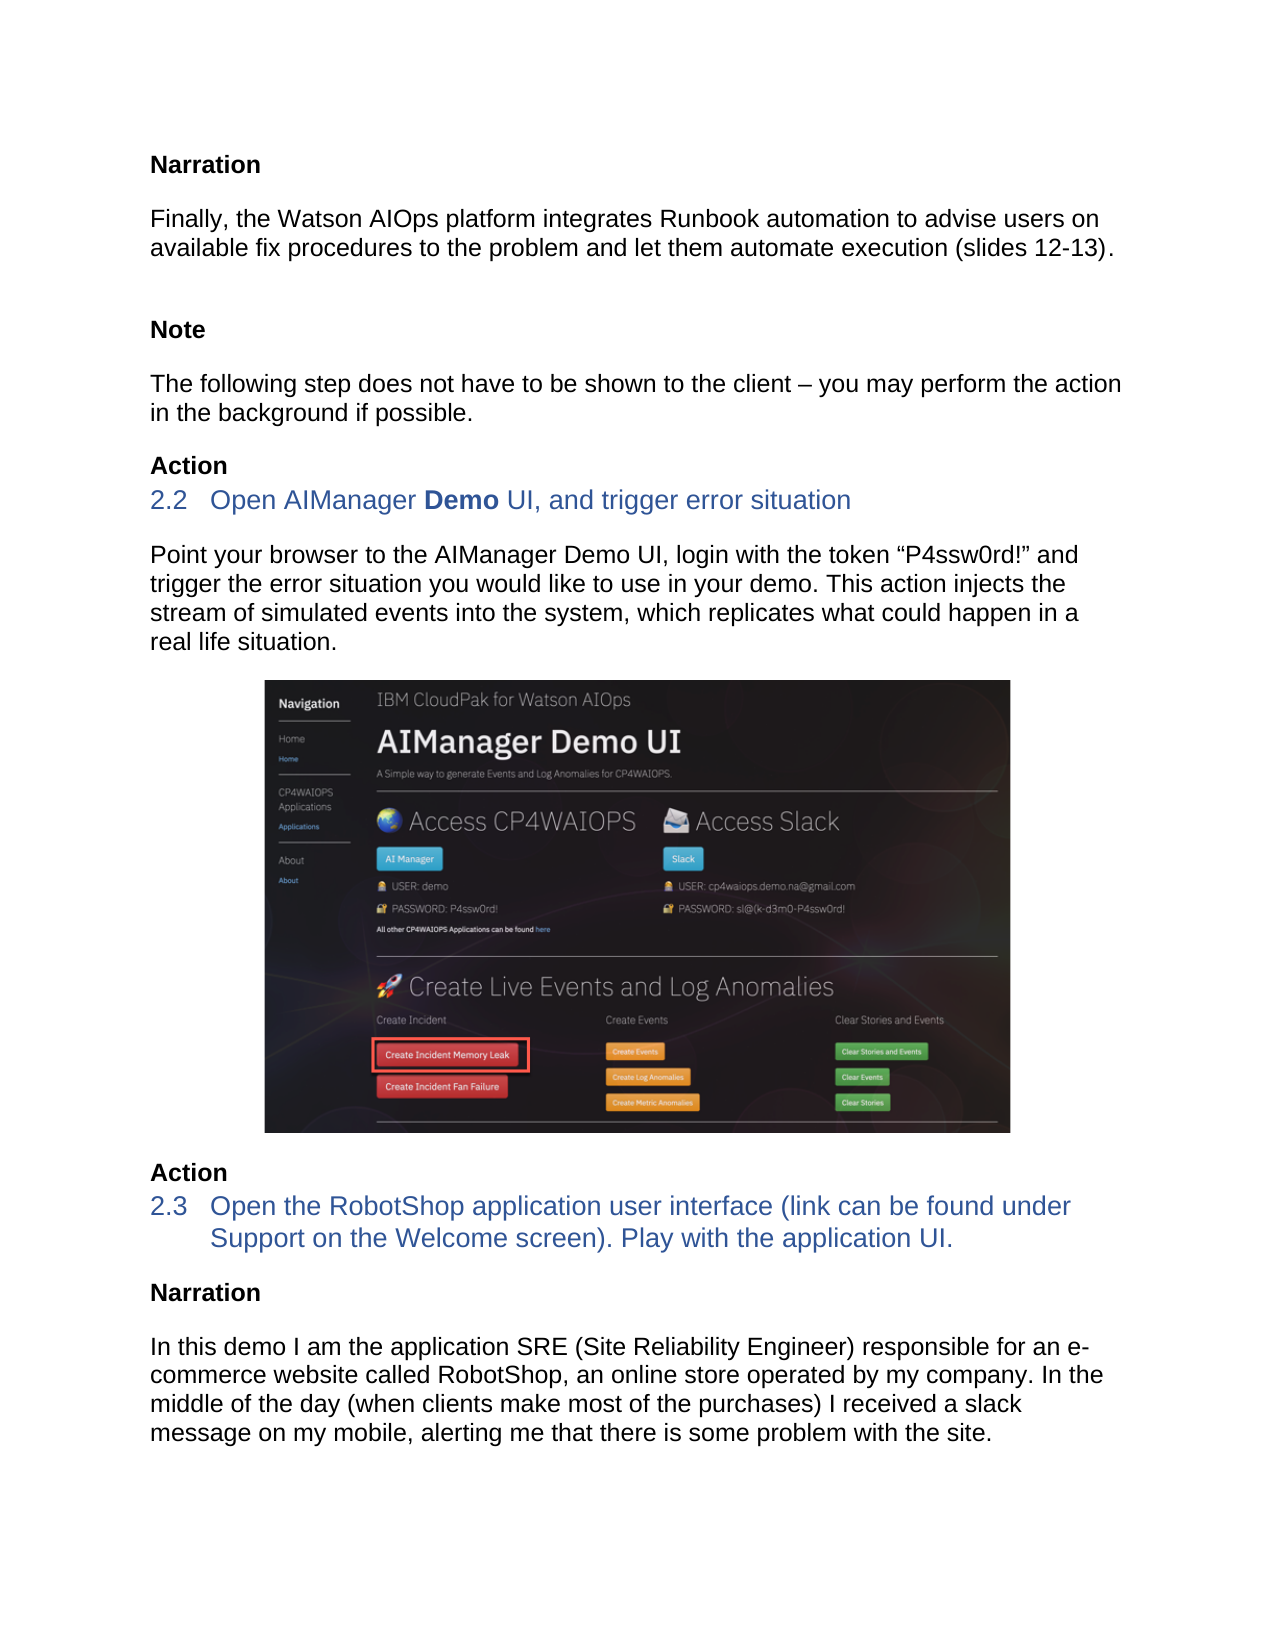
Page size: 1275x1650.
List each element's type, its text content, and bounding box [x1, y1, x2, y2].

text Action [150, 1157, 1125, 1186]
text Action [150, 451, 1125, 480]
text Finally, the Watson AIOps platform integrates Runbook automation to advise users on available fix procedures to the problem and let them automate execution (slides 12-13). [150, 204, 1125, 261]
subtitle Open the RobotShop application user interface (link can be found under Support on the Welcome screen). Play with the application UI. [150, 1190, 1125, 1253]
text Note [150, 315, 1125, 344]
text Point your browser to the AIManager Demo UI, login with the token “P4ssw0rd!” and trigger the error situation you would like to use in your demo. This action injects the stream of simulated events into the system, which replicates what could happen in a real life situation. [150, 540, 1125, 655]
text Narration [150, 150, 1125, 179]
text Narration [150, 1278, 1125, 1307]
subtitle Open AIManager Demo UI, and trigger error situation [150, 484, 1125, 515]
text In this demo I am the application SRE (Site Reliability Engineer) responsible for an e-commerce website called RobotShop, an online store operated by my company. In the middle of the day (when clients make most of the purchases) I received a slack message on my mobile, alerting me that there is some problem with the site. [150, 1332, 1125, 1447]
picture [264, 680, 1011, 1133]
text The following step does not have to be shown to the client – you may perform the action in the background if possible. [150, 369, 1125, 426]
